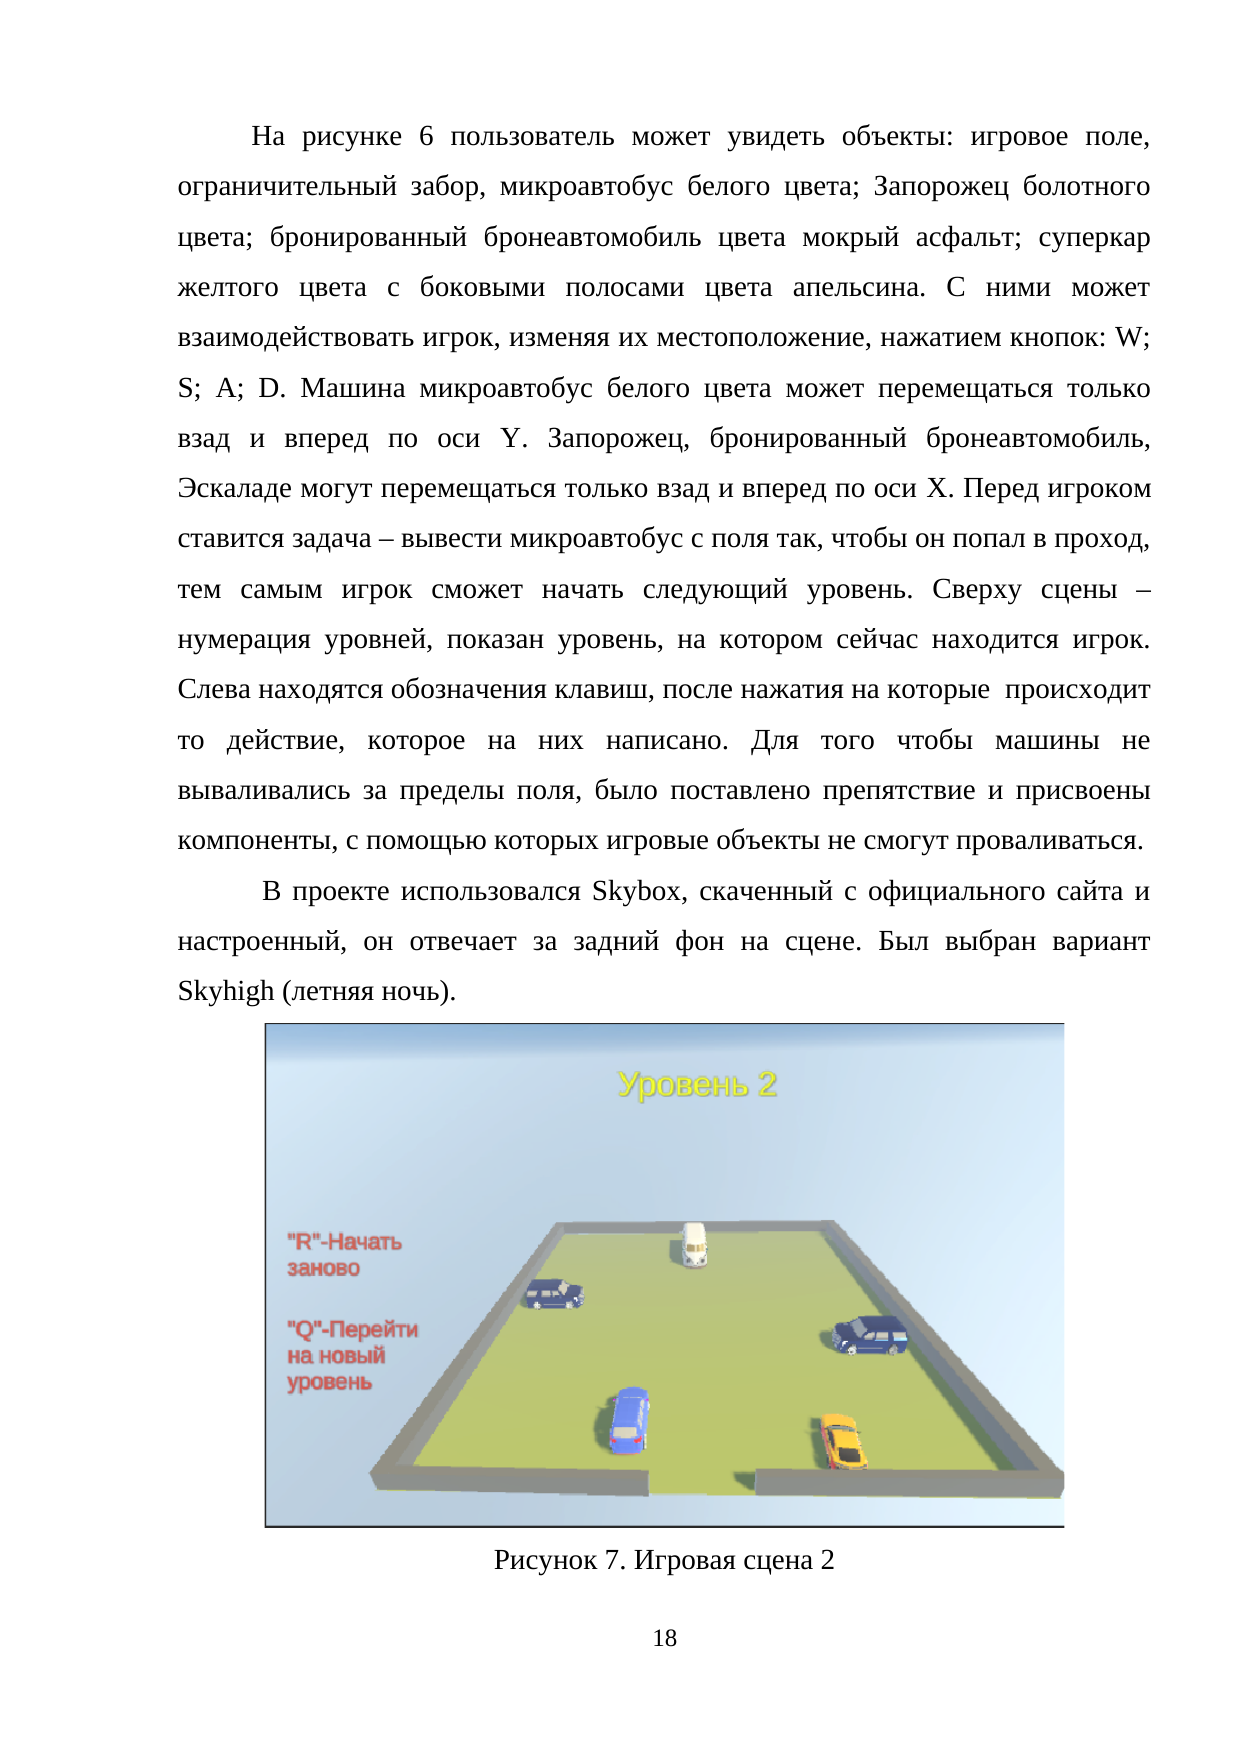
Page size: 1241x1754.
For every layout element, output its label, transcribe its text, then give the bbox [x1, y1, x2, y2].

text Рисунок 7. Игровая сцена 2 [177, 1542, 1152, 1575]
picture [264, 1023, 1065, 1528]
text На рисунке 6 пользователь может увидеть объекты: игровое поле, ограничительный забор, микроавтобус белого цвета; Запорожец болотного цвета; бронированный бронеавтомобиль цвета мокрый асфальт; суперкар желтого цвета с боковыми полосами цвета апельсина. С ними может взаимодействовать игрок, изменяя их местоположение, нажатием кнопок: W; S; A; D. Машина микроавтобус белого цвета может перемещаться только взад и вперед по оси Y. Запорожец, бронированный бронеавтомобиль, Эскаладе могут перемещаться только взад и вперед по оси X. Перед игроком ставится задача – вывести микроавтобус с поля так, чтобы он попал в проход, тем самым игрок сможет начать следующий уровень. Сверху сцены –нумерация уровней, показан уровень, на котором сейчас находится игрок. Слева находятся обозначения клавиш, после нажатия на которые происходит то действие, которое на них написано. Для того чтобы машины не вываливались за пределы поля, было поставлено препятствие и присвоены компоненты, с помощью которых игровые объекты не смогут проваливаться. [177, 118, 1152, 856]
text В проекте использовался Skybox, скаченный с официального сайта и настроенный, он отвечает за задний фон на сцене. Был выбран вариант Skyhigh (летняя ночь). [177, 873, 1152, 1007]
